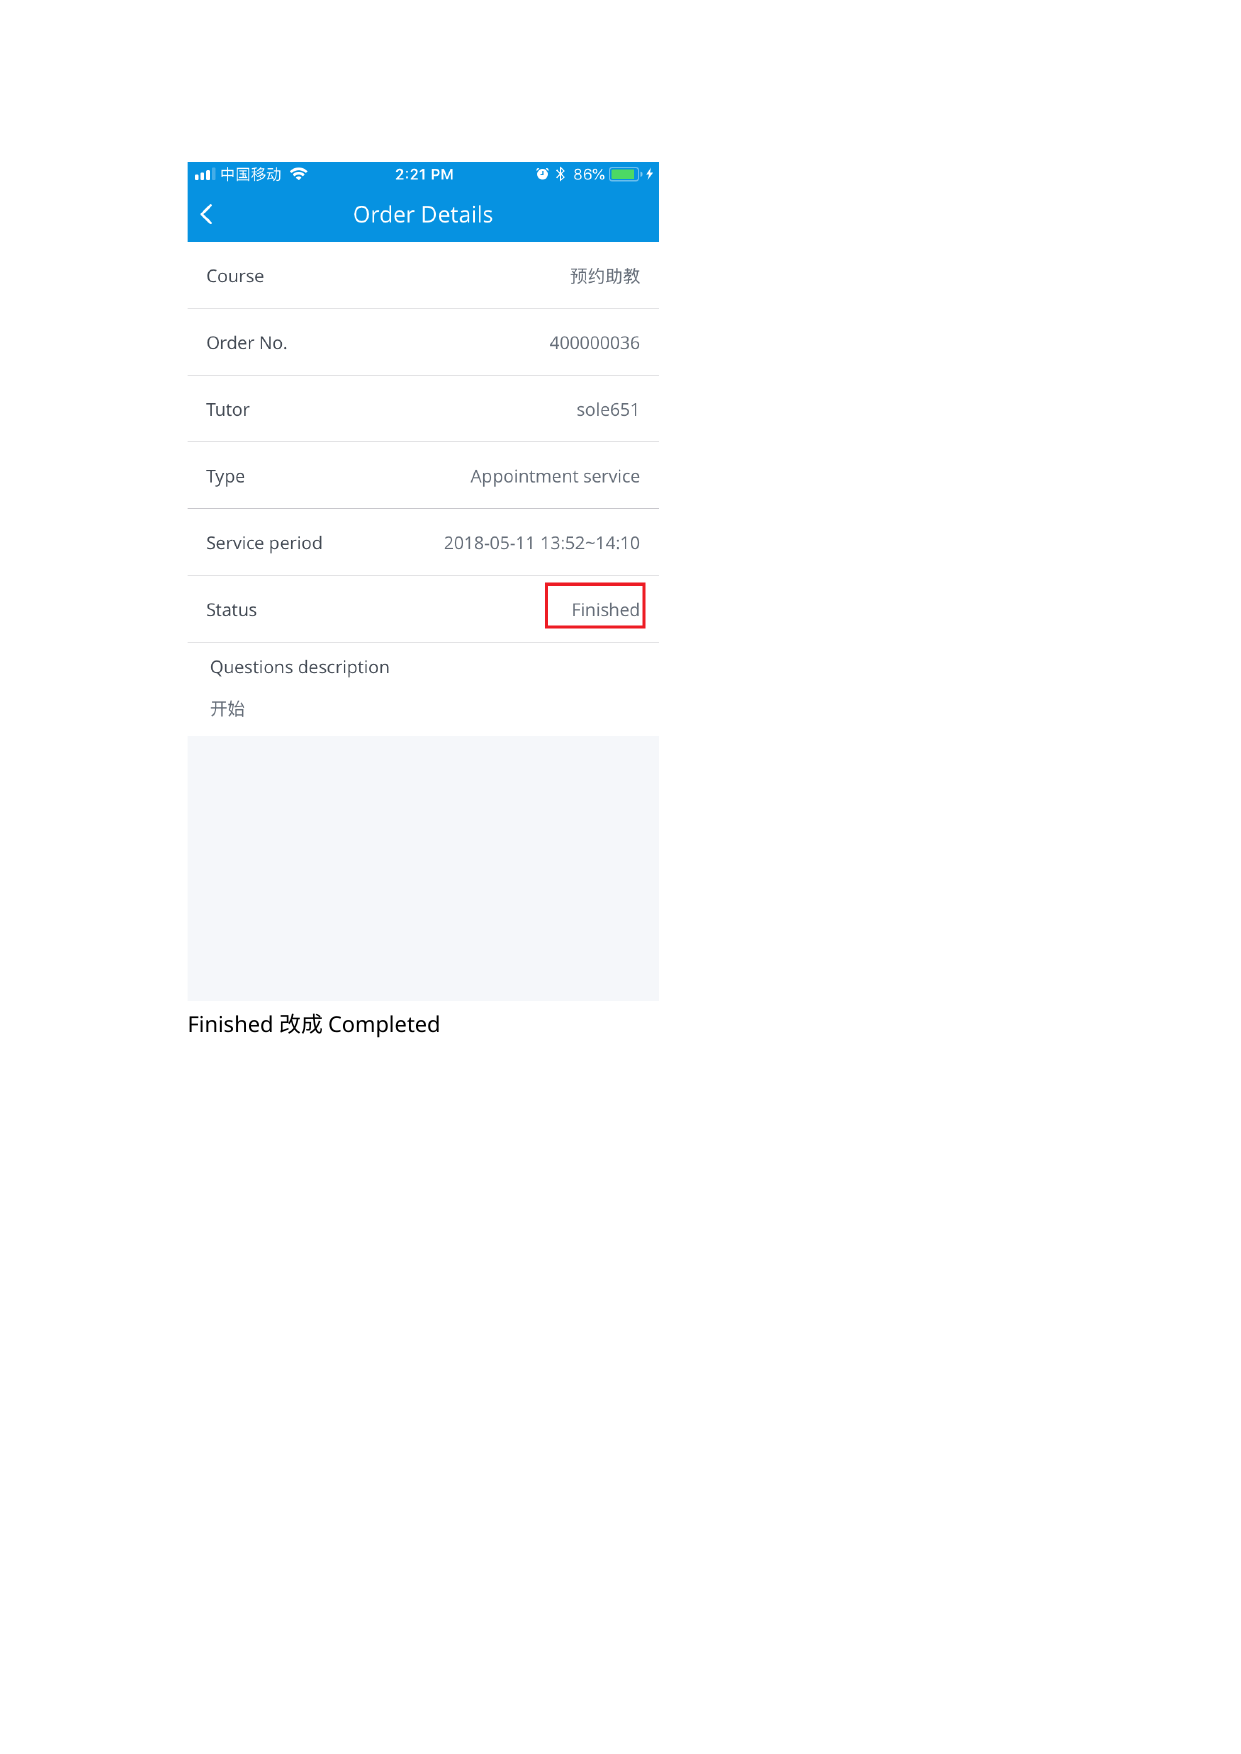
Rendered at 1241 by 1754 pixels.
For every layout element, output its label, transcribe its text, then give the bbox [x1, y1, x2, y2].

picture [187, 162, 659, 1001]
text Finished 改成 Completed [187, 1007, 1053, 1039]
